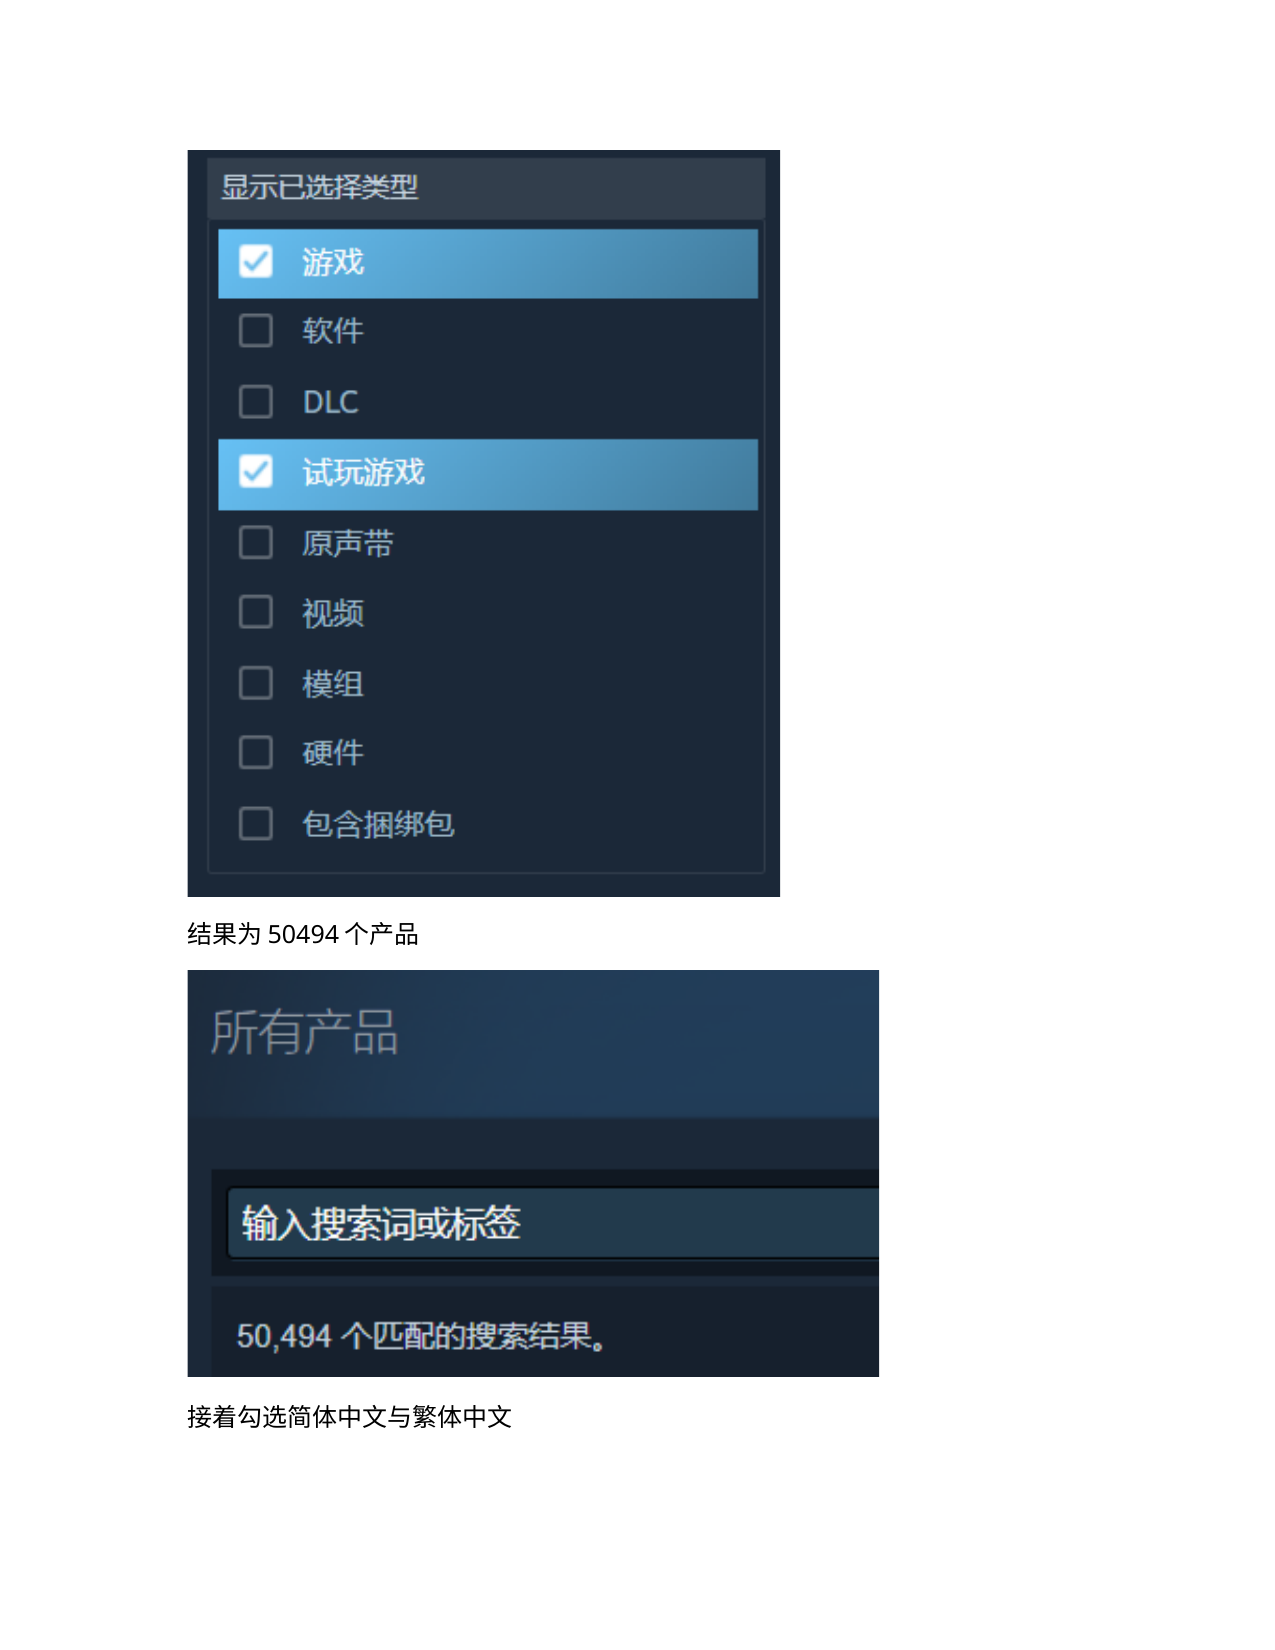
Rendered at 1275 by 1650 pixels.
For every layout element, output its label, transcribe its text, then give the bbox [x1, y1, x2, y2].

text 结果为50494个产品 [187, 917, 1087, 951]
picture [187, 970, 880, 1377]
picture [187, 150, 780, 897]
text 接着勾选简体中文与繁体中文 [187, 1397, 1087, 1433]
